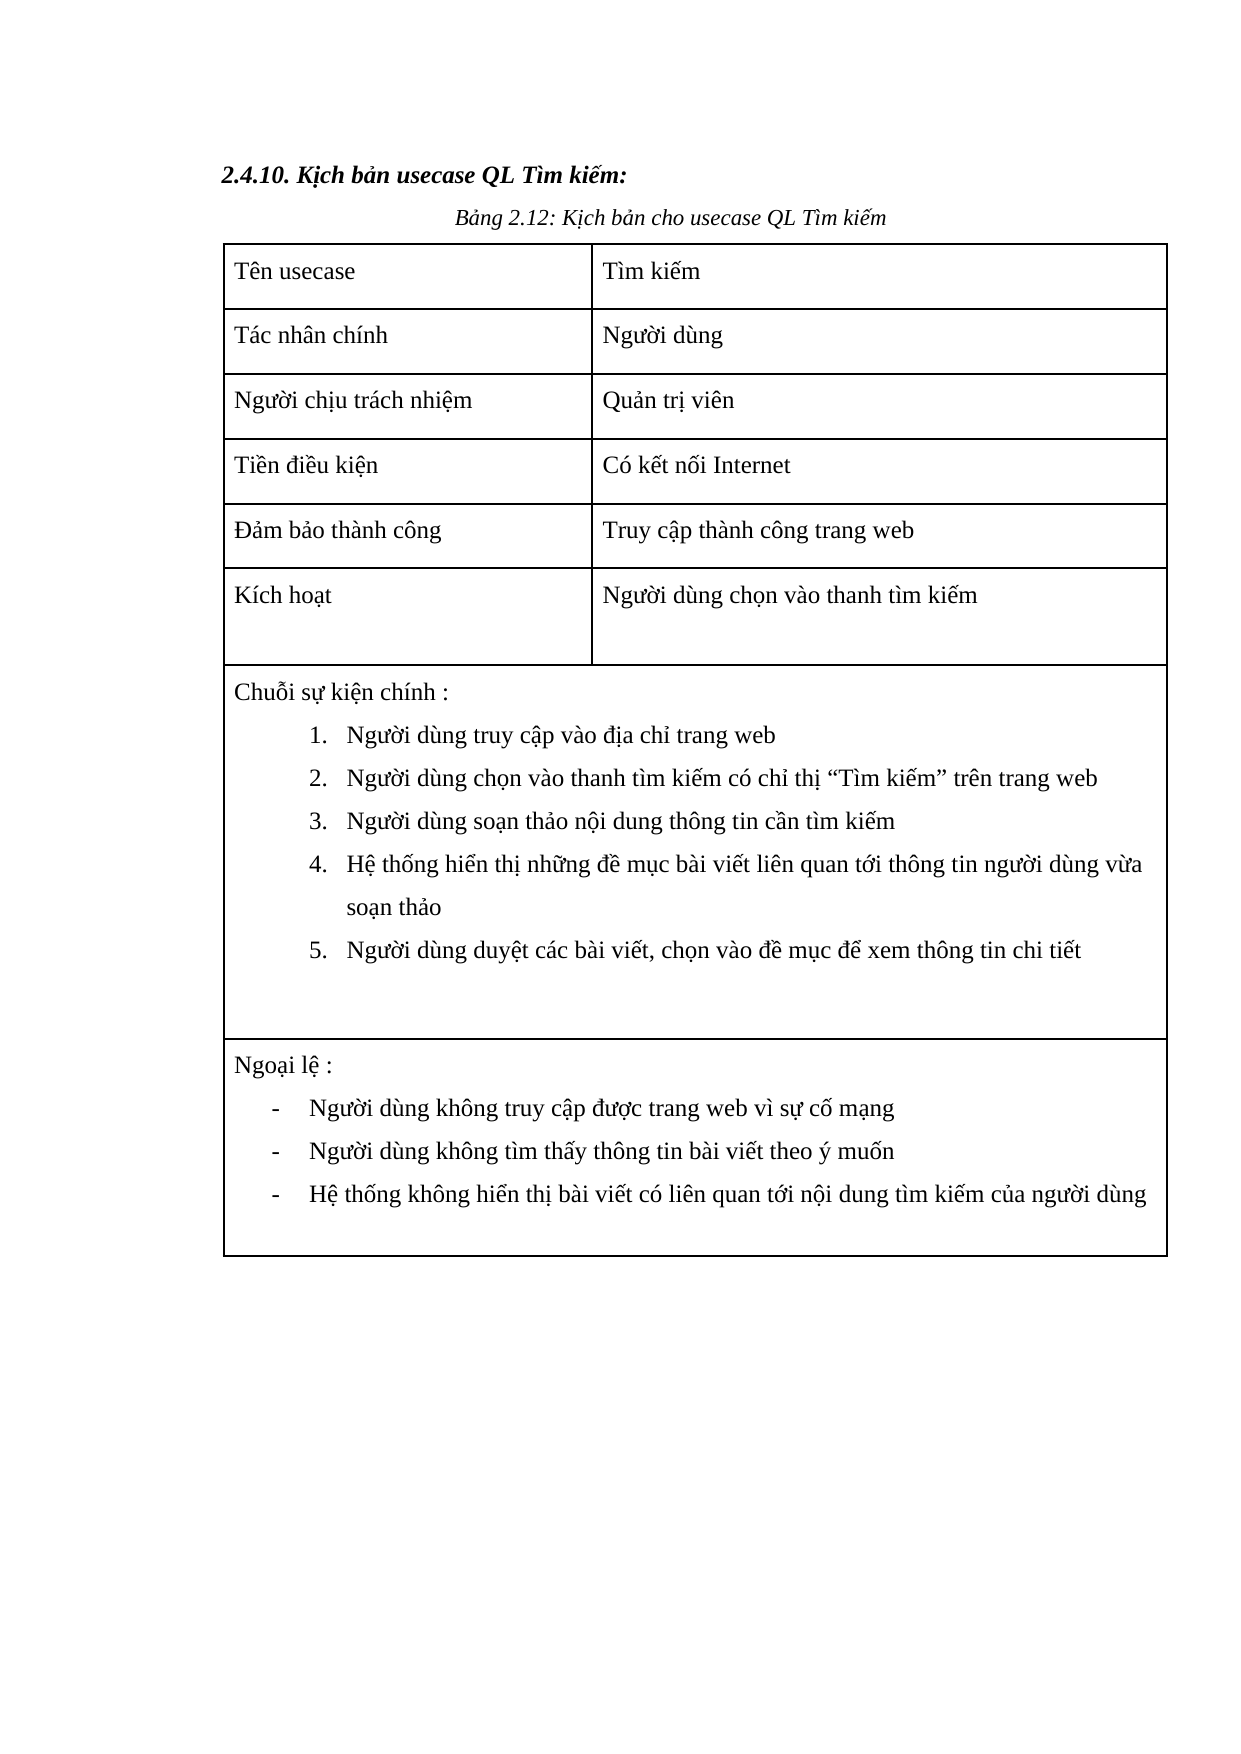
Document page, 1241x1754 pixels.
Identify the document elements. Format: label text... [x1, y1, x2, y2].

table_header Tìm kiếm [593, 245, 1166, 308]
table_cell Người chịu trách nhiệm [225, 375, 591, 438]
table_cell Người dùng chọn vào thanh tìm kiếm [593, 569, 1166, 664]
table_cell Truy cập thành công trang web [593, 505, 1166, 567]
subtitle 2.4.10. Kịch bản usecase QL Tìm kiếm: [221, 160, 1122, 189]
table_cell Chuỗi sự kiện chính : 1. Người dùng truy cập vào địa chỉ trang web 2. Người dùng chọn vào thanh tìm kiếm có chỉ thị “Tìm kiếm” trên trang web 3. Người dùng soạn thảo nội dung thông tin cần tìm kiếm 4. Hệ thống hiển thị những đề mục bài viết liên quan tới thông tin người dùng vừa soạn thảo 5. Người dùng duyệt các bài viết, chọn vào đề mục để xem thông tin chi tiết [225, 666, 1166, 1037]
table_cell Kích hoạt [225, 569, 591, 664]
table_cell Tiền điều kiện [225, 440, 591, 502]
text Bảng 2.12: Kịch bản cho usecase QL Tìm kiếm [221, 204, 1122, 230]
table_cell Quản trị viên [593, 375, 1166, 438]
table_cell Ngoại lệ : Người dùng không truy cập được trang web vì sự cố mạng Người dùng không tìm thấy thông tin bài viết theo ý muốn Hệ thống không hiển thị bài viết có liên quan tới nội dung tìm kiếm của người dùng [225, 1040, 1166, 1255]
table_cell Người dùng [593, 310, 1166, 373]
table_cell Tác nhân chính [225, 310, 591, 373]
table_cell Đảm bảo thành công [225, 505, 591, 567]
table_cell Có kết nối Internet [593, 440, 1166, 502]
table_header Tên usecase [225, 245, 591, 308]
